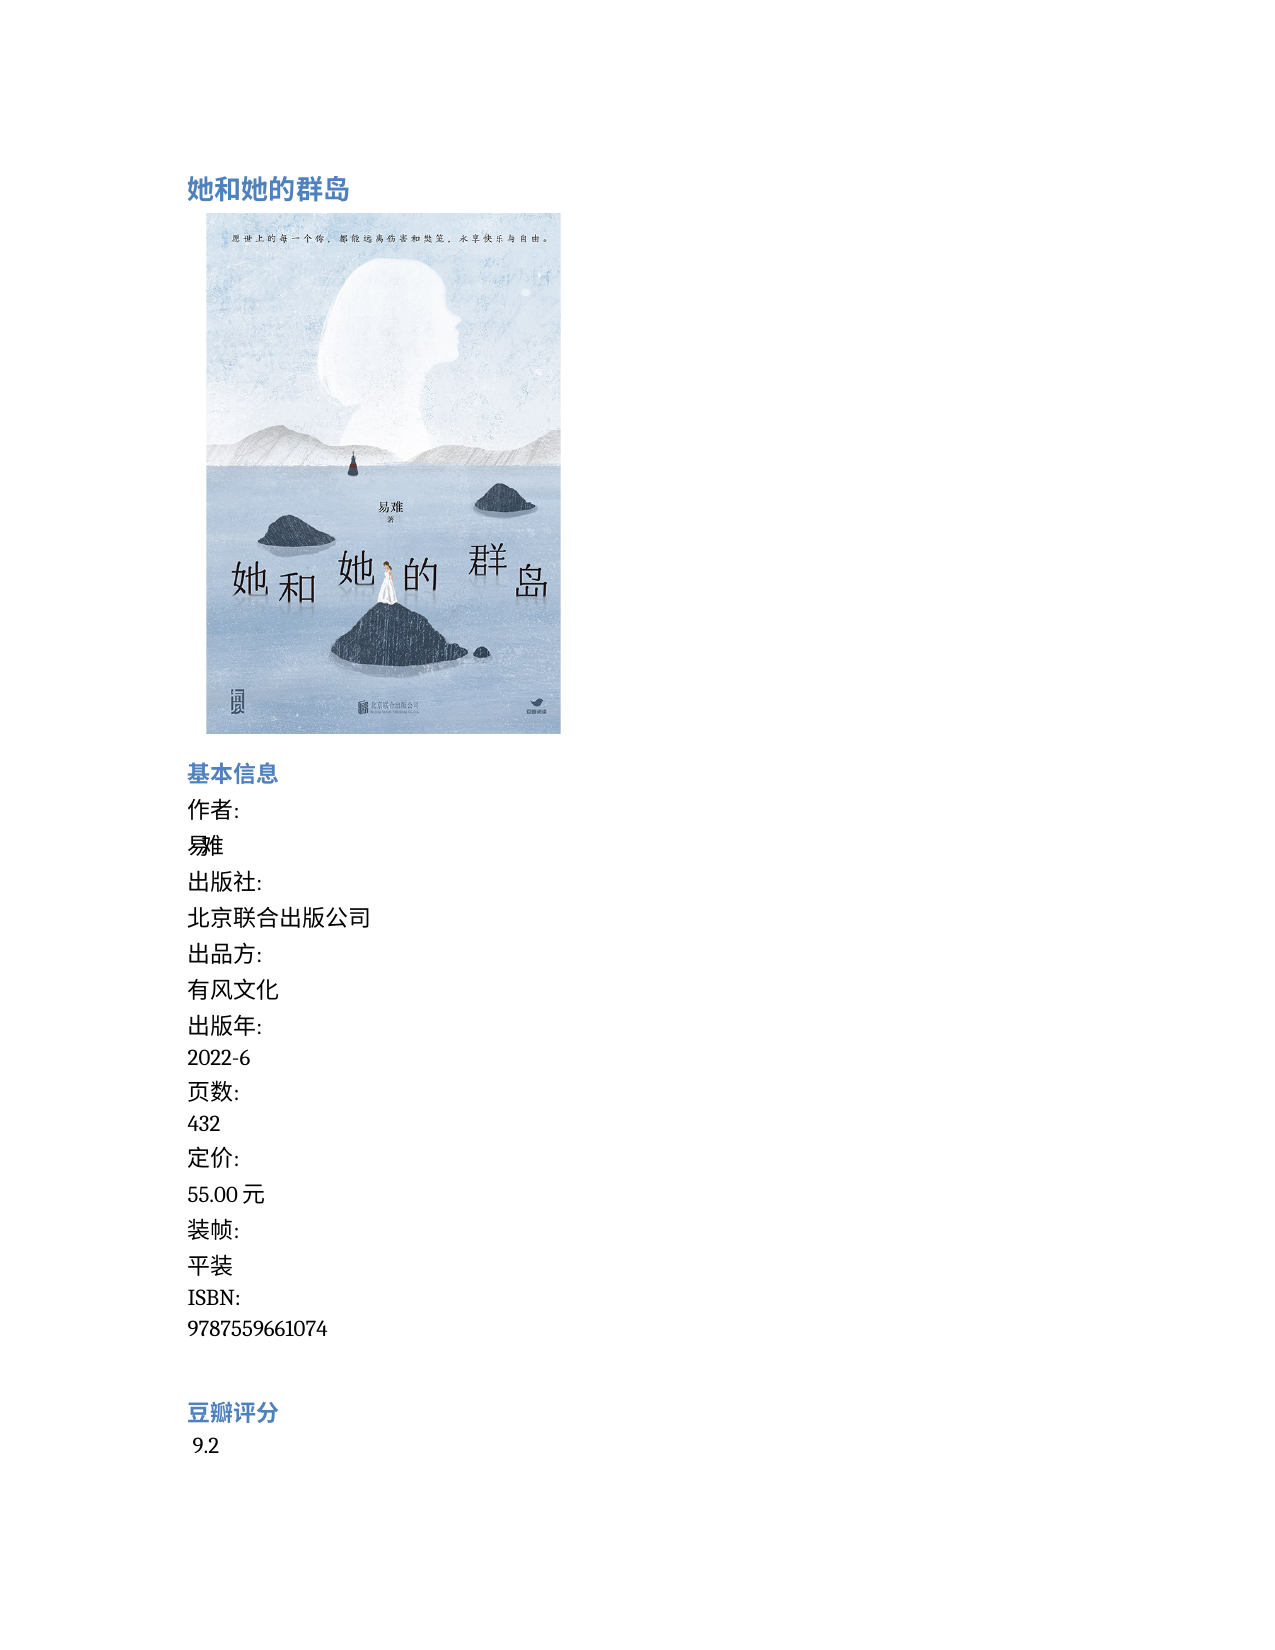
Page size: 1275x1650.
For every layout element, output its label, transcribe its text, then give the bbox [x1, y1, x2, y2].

subtitle 基本信息 [187, 758, 1087, 790]
picture [206, 213, 561, 734]
subtitle 她和她的群岛 [187, 171, 1087, 208]
text 9.2 [187, 1433, 1087, 1459]
subtitle 豆瓣评分 [187, 1397, 1087, 1428]
text 作者: 易难 出版社: 北京联合出版公司 出品方: 有风文化 出版年: 2022-6 页数: 432 定价: 55.00元 装帧: 平装 ISBN: 9787559661074 [187, 794, 1087, 1372]
